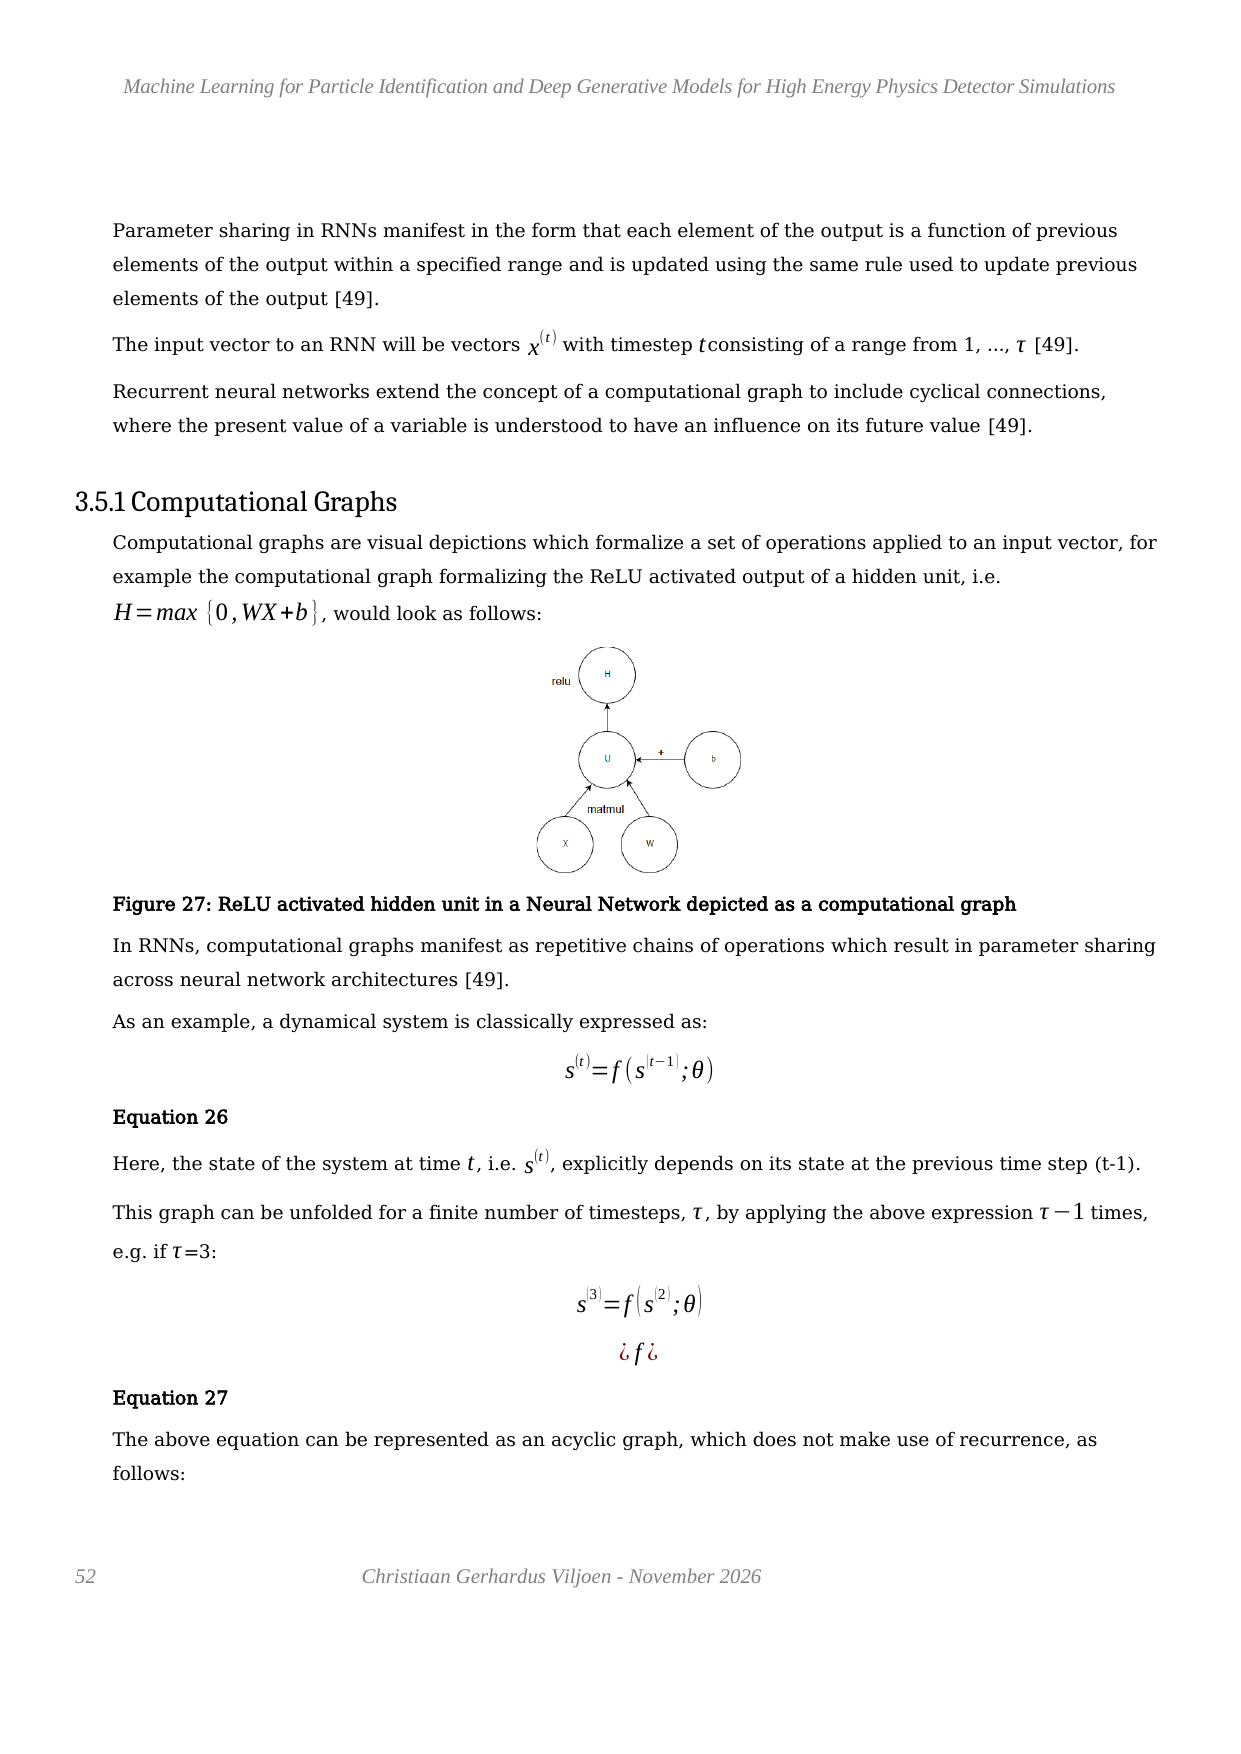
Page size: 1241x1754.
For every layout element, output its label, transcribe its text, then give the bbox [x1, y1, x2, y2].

text Equation 27 [112, 1386, 1165, 1408]
text The above equation can be represented as an acyclic graph, which does not make use of recurrence, as follows: [112, 1428, 1165, 1484]
picture [536, 647, 741, 873]
text As an example, a dynamical system is classically expressed as: [112, 1010, 1165, 1032]
text Parameter sharing in RNNs manifest in the form that each element of the output is a function of previous elements of the output within a specified range and is updated using the same rule used to update previous elements of the output . [112, 219, 1165, 309]
subtitle Computational Graphs [75, 485, 1165, 518]
text Figure 27: ReLU activated hidden unit in a Neural Network depicted as a computational graph [112, 892, 1165, 914]
text Here, the state of the system at time , i.e. , explicitly depends on its state at the previous time step (t-1). [112, 1147, 1165, 1178]
text The input vector to an RNN will be vectors with timestep consisting of a range from 1, …, . [112, 329, 1165, 360]
text Recurrent neural networks extend the concept of a computational graph to include cyclical connections, where the present value of a variable is understood to have an influence on its future value . [112, 380, 1165, 436]
text This graph can be unfolded for a finite number of timesteps, , by applying the above expression times, e.g. if =3: [112, 1198, 1165, 1264]
text In RNNs, computational graphs manifest as repetitive chains of operations which result in parameter sharing across neural network architectures . [112, 934, 1165, 990]
text Computational graphs are visual depictions which formalize a set of operations applied to an input vector, for example the computational graph formalizing the ReLU activated output of a hidden unit, i.e. , would look as follows: [112, 531, 1165, 627]
text Equation 26 [112, 1105, 1165, 1127]
